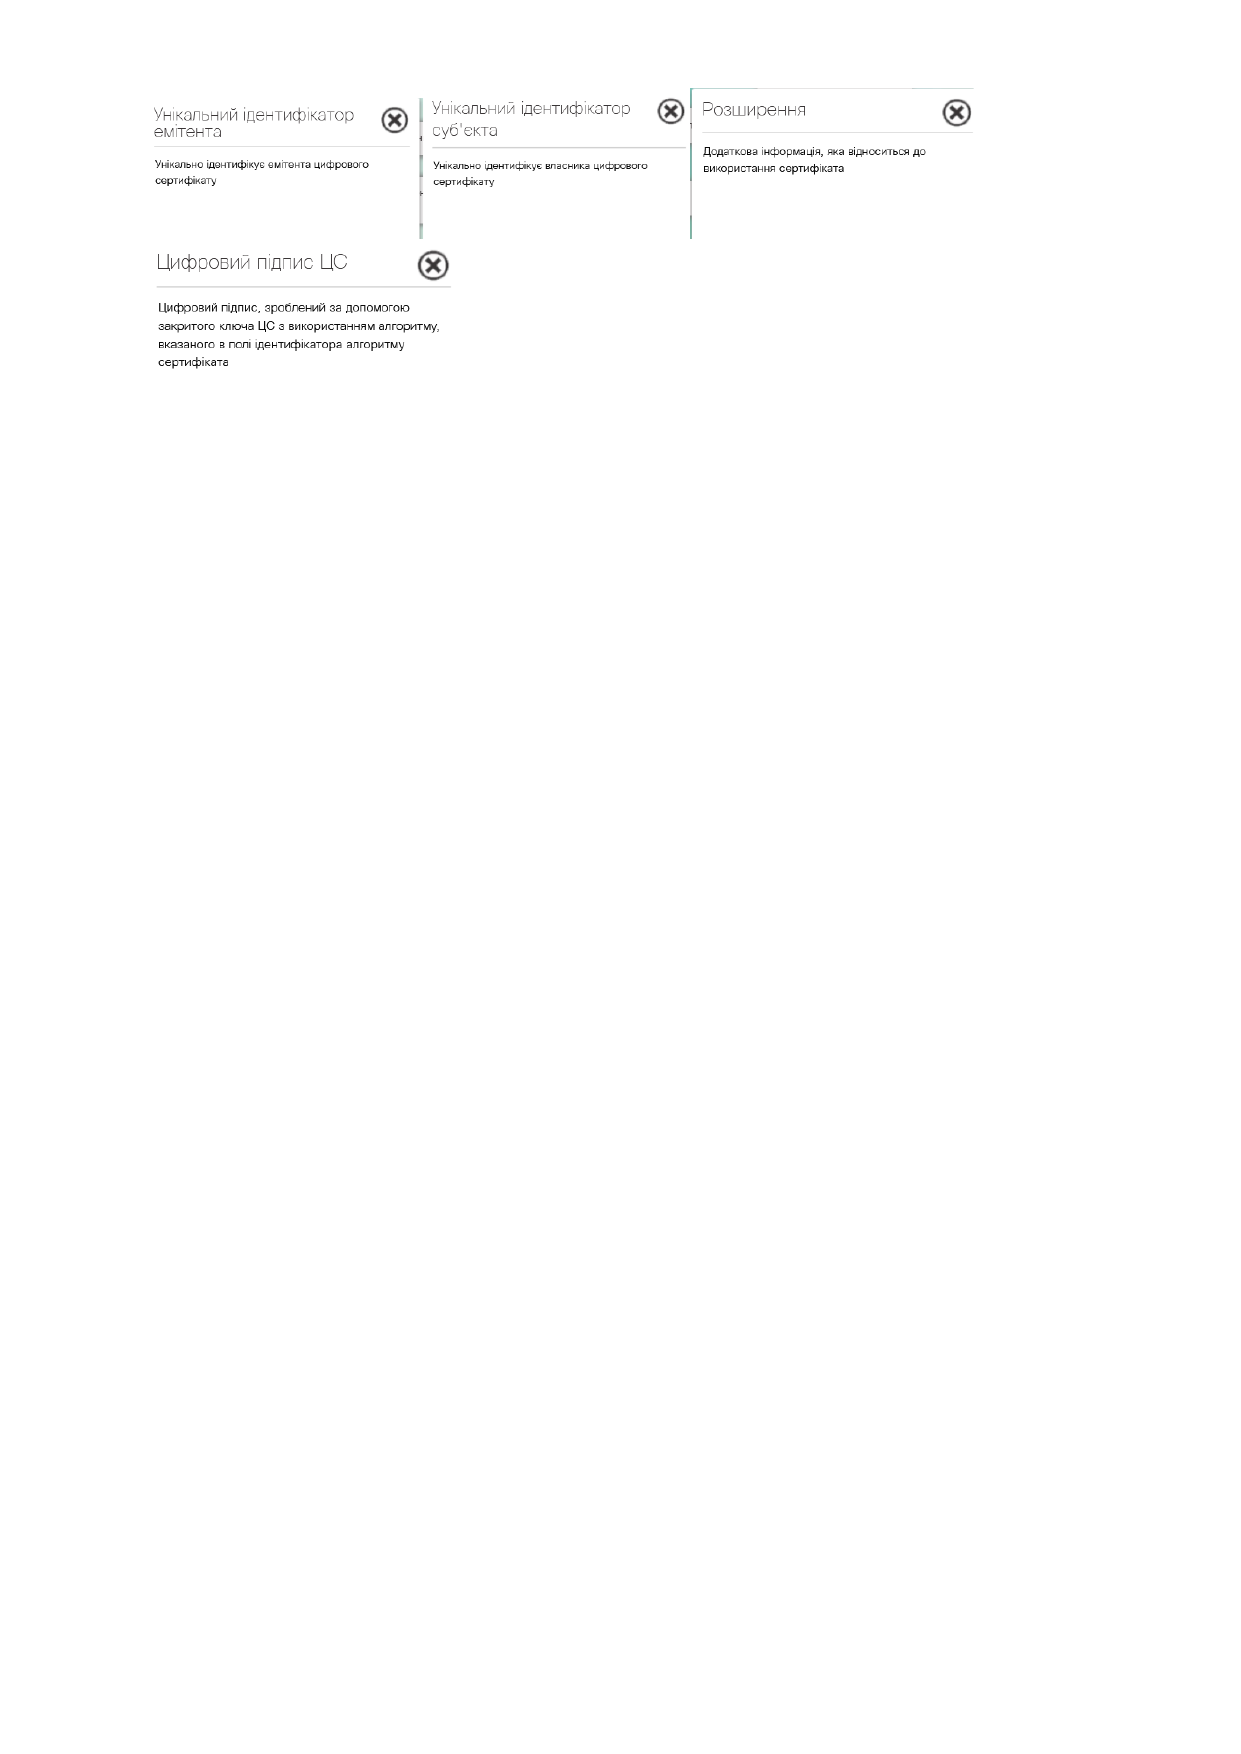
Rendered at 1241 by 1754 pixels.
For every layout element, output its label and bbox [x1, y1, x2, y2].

picture [147, 242, 458, 398]
picture [147, 88, 974, 239]
